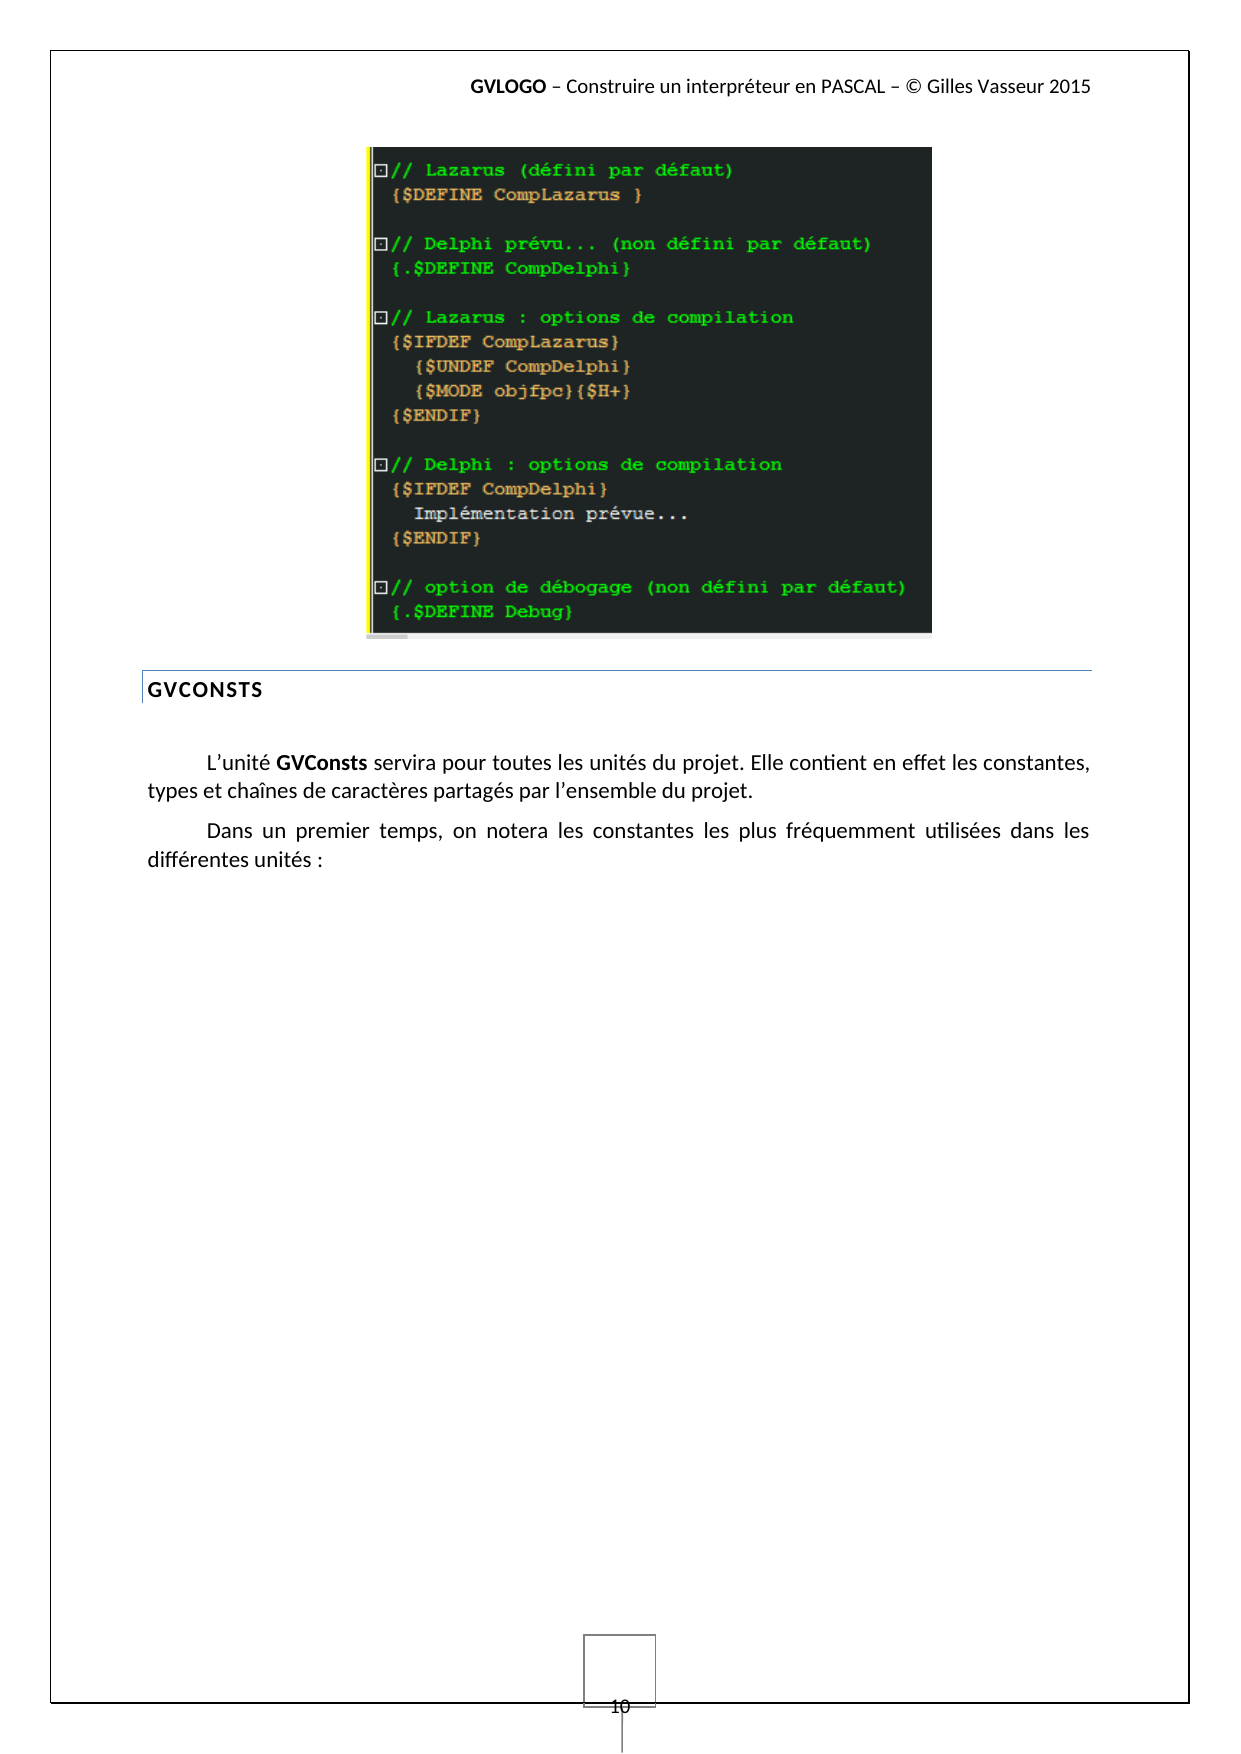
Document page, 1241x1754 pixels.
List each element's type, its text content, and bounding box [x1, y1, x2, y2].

text L’unité GVConsts servira pour toutes les unités du projet. Elle contient en effet les constantes, types et chaînes de caractères partagés par l’ensemble du projet. [147, 748, 1092, 804]
picture [366, 147, 932, 639]
subtitle GVConsts [143, 671, 1092, 703]
text Dans un premier temps, on notera les constantes les plus fréquemment utilisées dans les différentes unités : [147, 817, 1092, 873]
